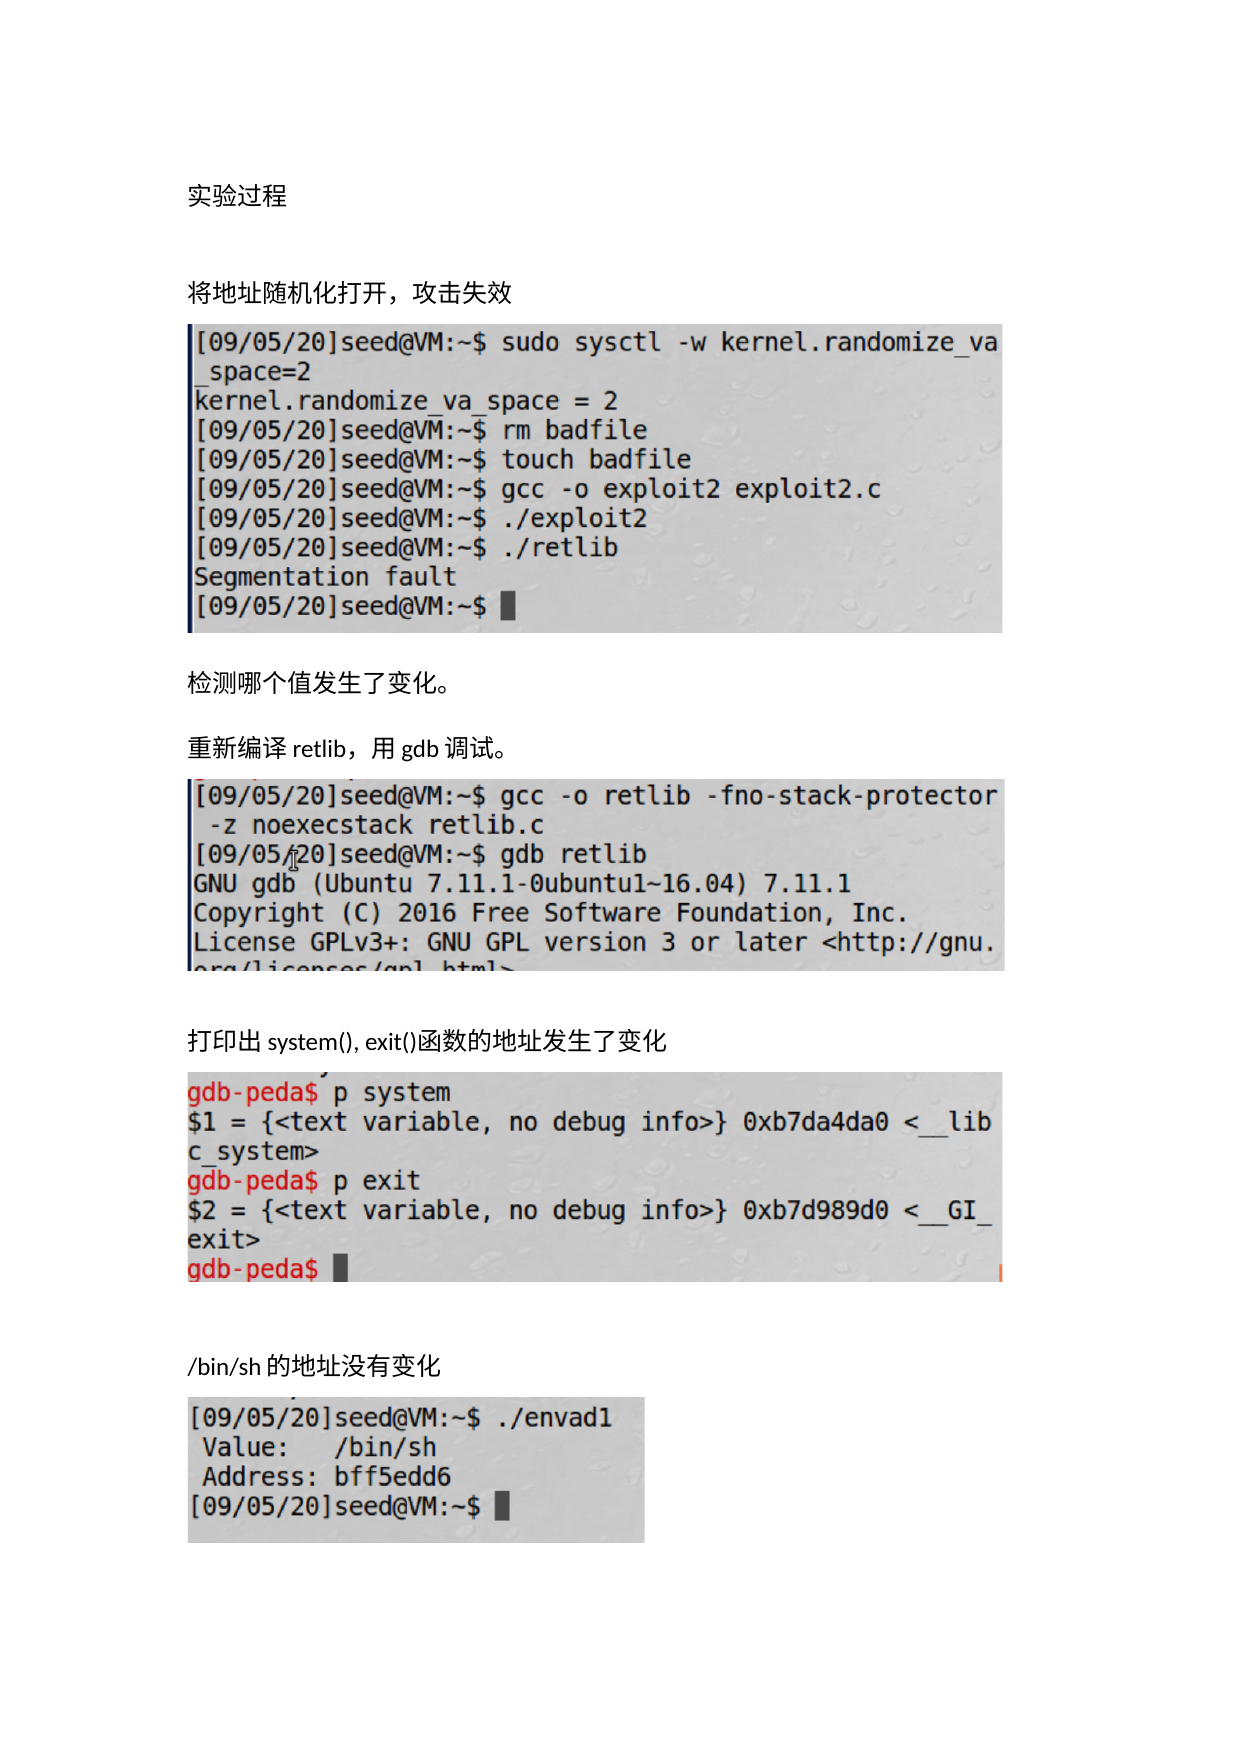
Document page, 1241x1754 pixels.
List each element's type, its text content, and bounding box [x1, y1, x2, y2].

picture [187, 1397, 645, 1543]
text 重新编译retlib，用gdb调试。 [187, 714, 1053, 779]
text 检测哪个值发生了变化。 [187, 649, 1053, 714]
text 将地址随机化打开，攻击失效 [187, 259, 1053, 324]
picture [187, 779, 1005, 971]
picture [187, 1072, 1003, 1282]
text /bin/sh的地址没有变化 [187, 1332, 1053, 1397]
picture [187, 324, 1003, 633]
text 打印出system(), exit()函数的地址发生了变化 [187, 1007, 1053, 1072]
text 实验过程 [187, 162, 1053, 227]
